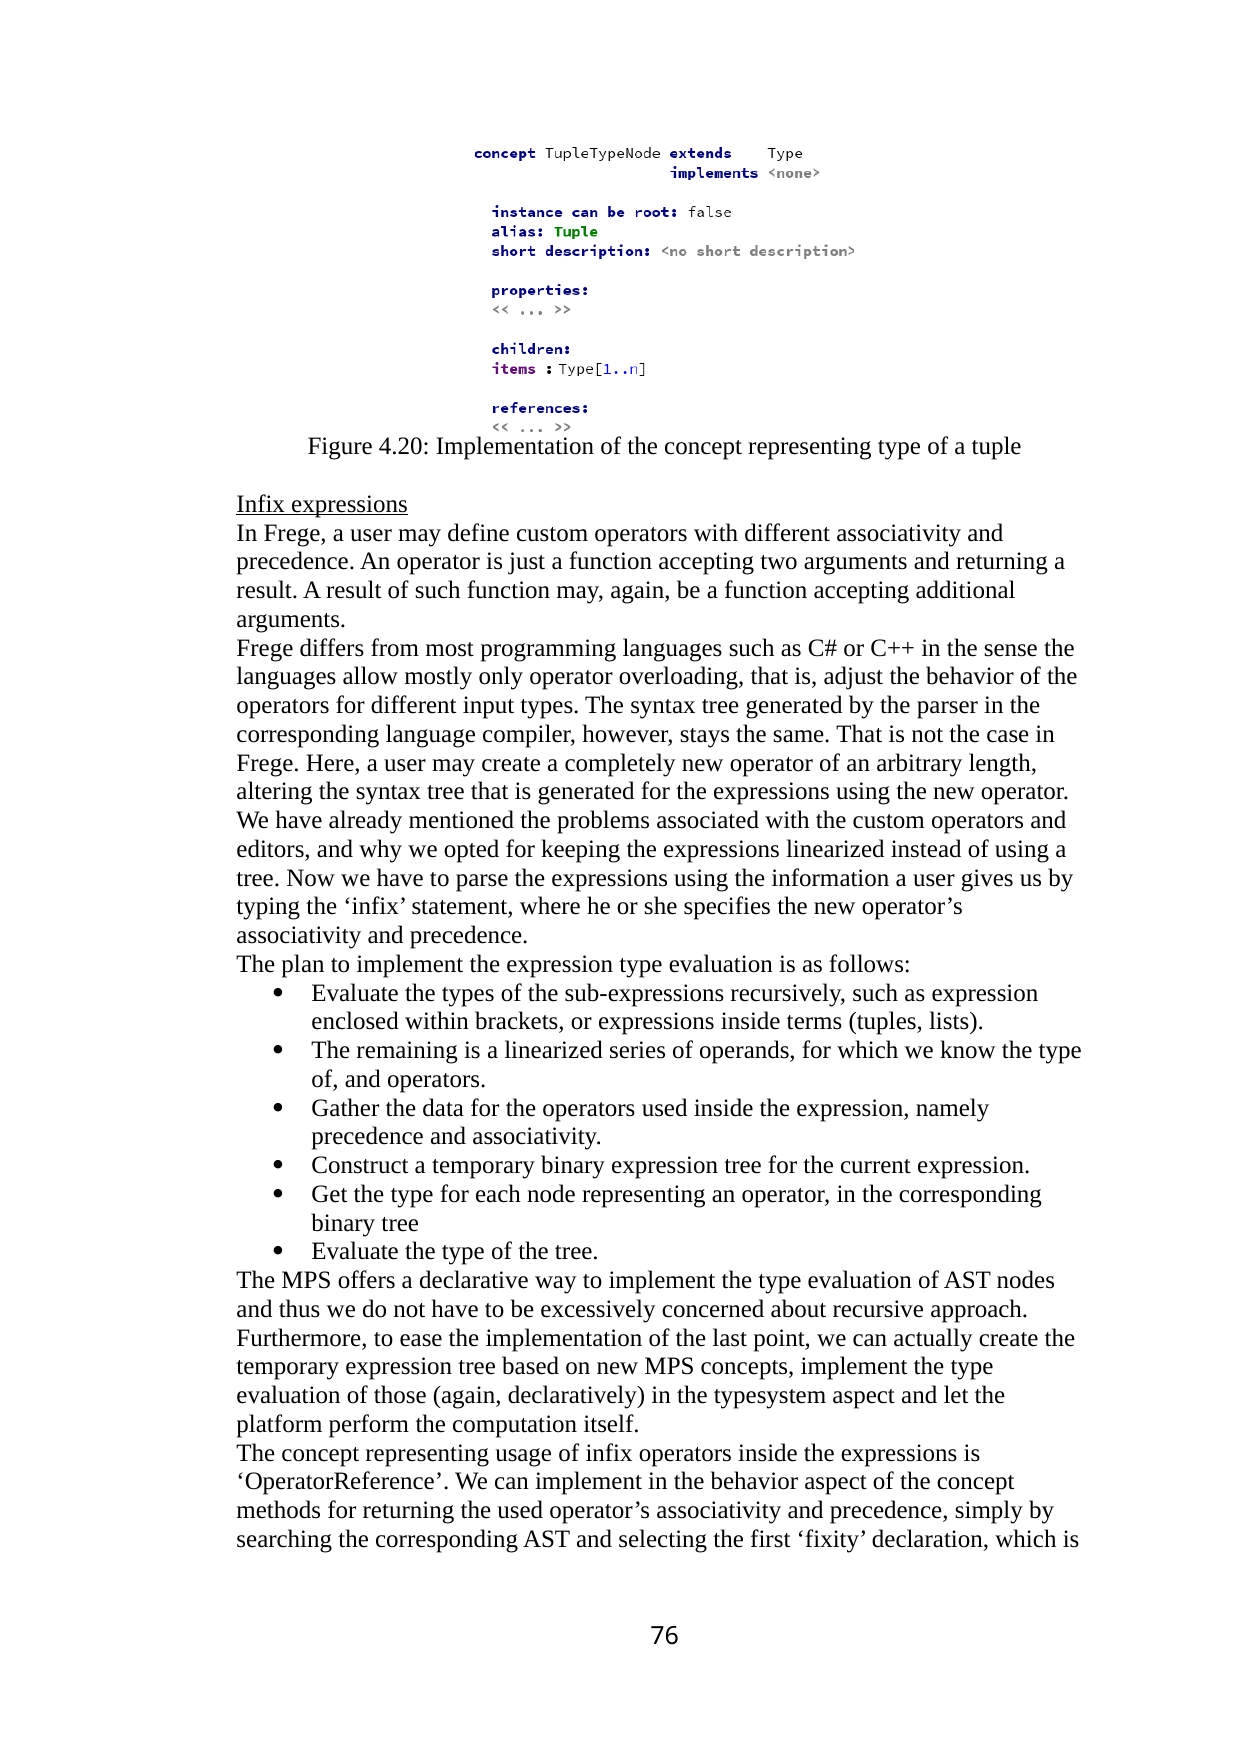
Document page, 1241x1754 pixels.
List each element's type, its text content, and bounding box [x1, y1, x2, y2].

text The MPS offers a declarative way to implement the type evaluation of AST nodes and thus we do not have to be excessively concerned about recursive approach. Furthermore, to ease the implementation of the last point, we can actually create the temporary expression tree based on new MPS concepts, implement the type evaluation of those (again, declaratively) in the typesystem aspect and let the platform perform the computation itself. [236, 1265, 1092, 1438]
text We have already mentioned the problems associated with the custom operators and editors, and why we opted for keeping the expressions linearized instead of using a tree. Now we have to parse the expressions using the information a user gives us by typing the ‘infix’ statement, where he or she specifies the new operator’s associativity and precedence. [236, 805, 1092, 949]
text Infix expressions [236, 489, 1092, 518]
list The remaining is a linearized series of operands, for which we know the type of, and operators. [274, 1035, 1092, 1093]
text Figure 4.20: Implementation of the concept representing type of a tuple [236, 431, 1092, 460]
text Frege differs from most programming languages such as C# or C++ in the sense the languages allow mostly only operator overloading, that is, adjust the behavior of the operators for different input types. The syntax tree generated by the parser in the corresponding language compiler, however, stays the same. That is not the case in Frege. Here, a user may create a completely new operator of an arbitrary length, altering the syntax tree that is generated for the expressions using the new operator. [236, 633, 1092, 805]
picture [474, 147, 855, 432]
list Evaluate the types of the sub-expressions recursively, such as expression enclosed within brackets, or expressions inside terms (tuples, lists). [274, 978, 1092, 1035]
list Construct a temporary binary expression tree for the current expression. [274, 1150, 1092, 1179]
text In Frege, a user may define custom operators with different associativity and precedence. An operator is just a function accepting two arguments and returning a result. A result of such function may, again, be a function accepting additional arguments. [236, 518, 1092, 633]
list Gather the data for the operators used inside the expression, namely precedence and associativity. [274, 1093, 1092, 1150]
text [236, 1438, 1092, 1553]
text The plan to implement the expression type evaluation is as follows: [236, 949, 1092, 978]
list Get the type for each node representing an operator, in the corresponding binary tree [274, 1179, 1092, 1236]
list Evaluate the type of the tree. [274, 1236, 1092, 1265]
